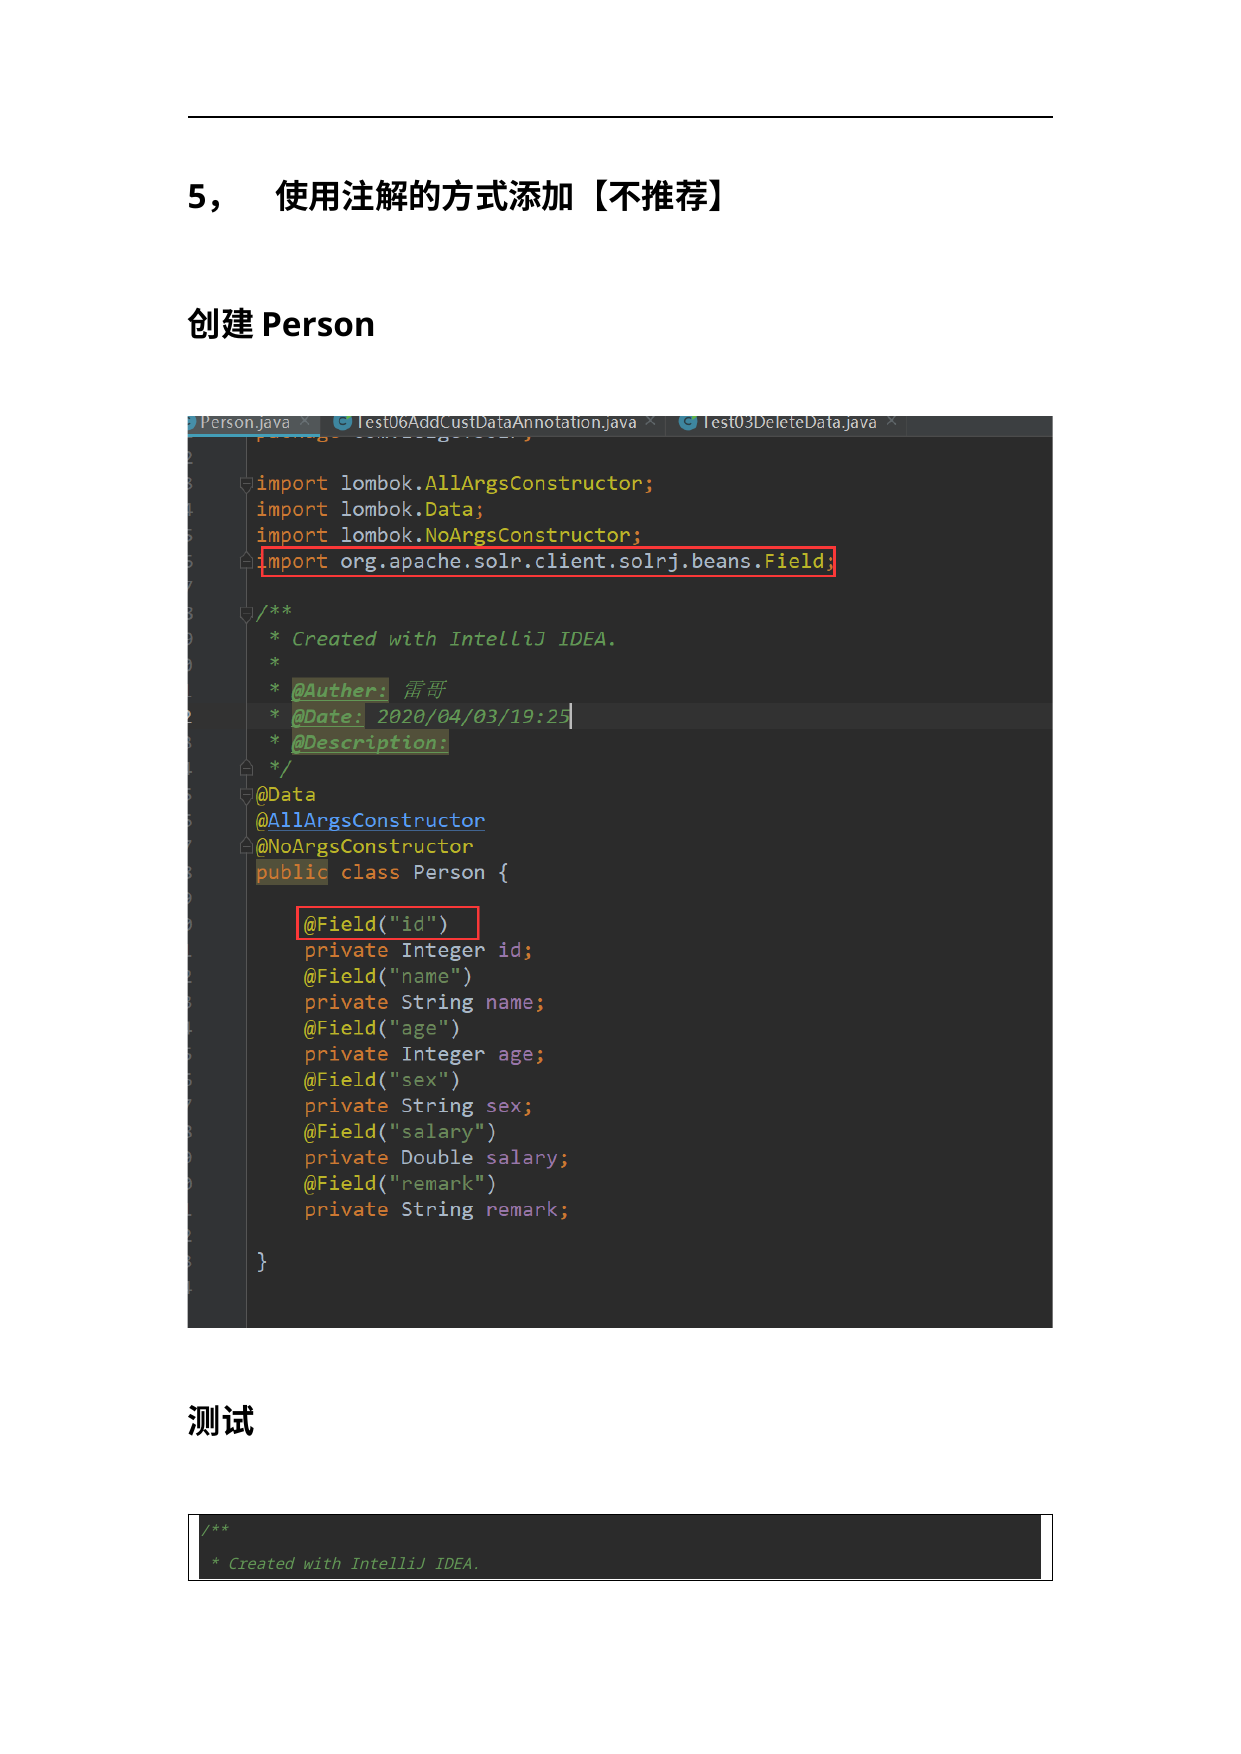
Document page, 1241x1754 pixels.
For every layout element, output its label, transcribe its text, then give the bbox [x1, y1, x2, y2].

picture [187, 416, 1053, 1328]
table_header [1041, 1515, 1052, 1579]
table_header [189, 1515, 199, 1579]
subtitle 创建Person [187, 289, 1053, 354]
subtitle 使用注解的方式添加【不推荐】 [187, 162, 1053, 227]
subtitle 测试 [187, 1386, 1053, 1451]
